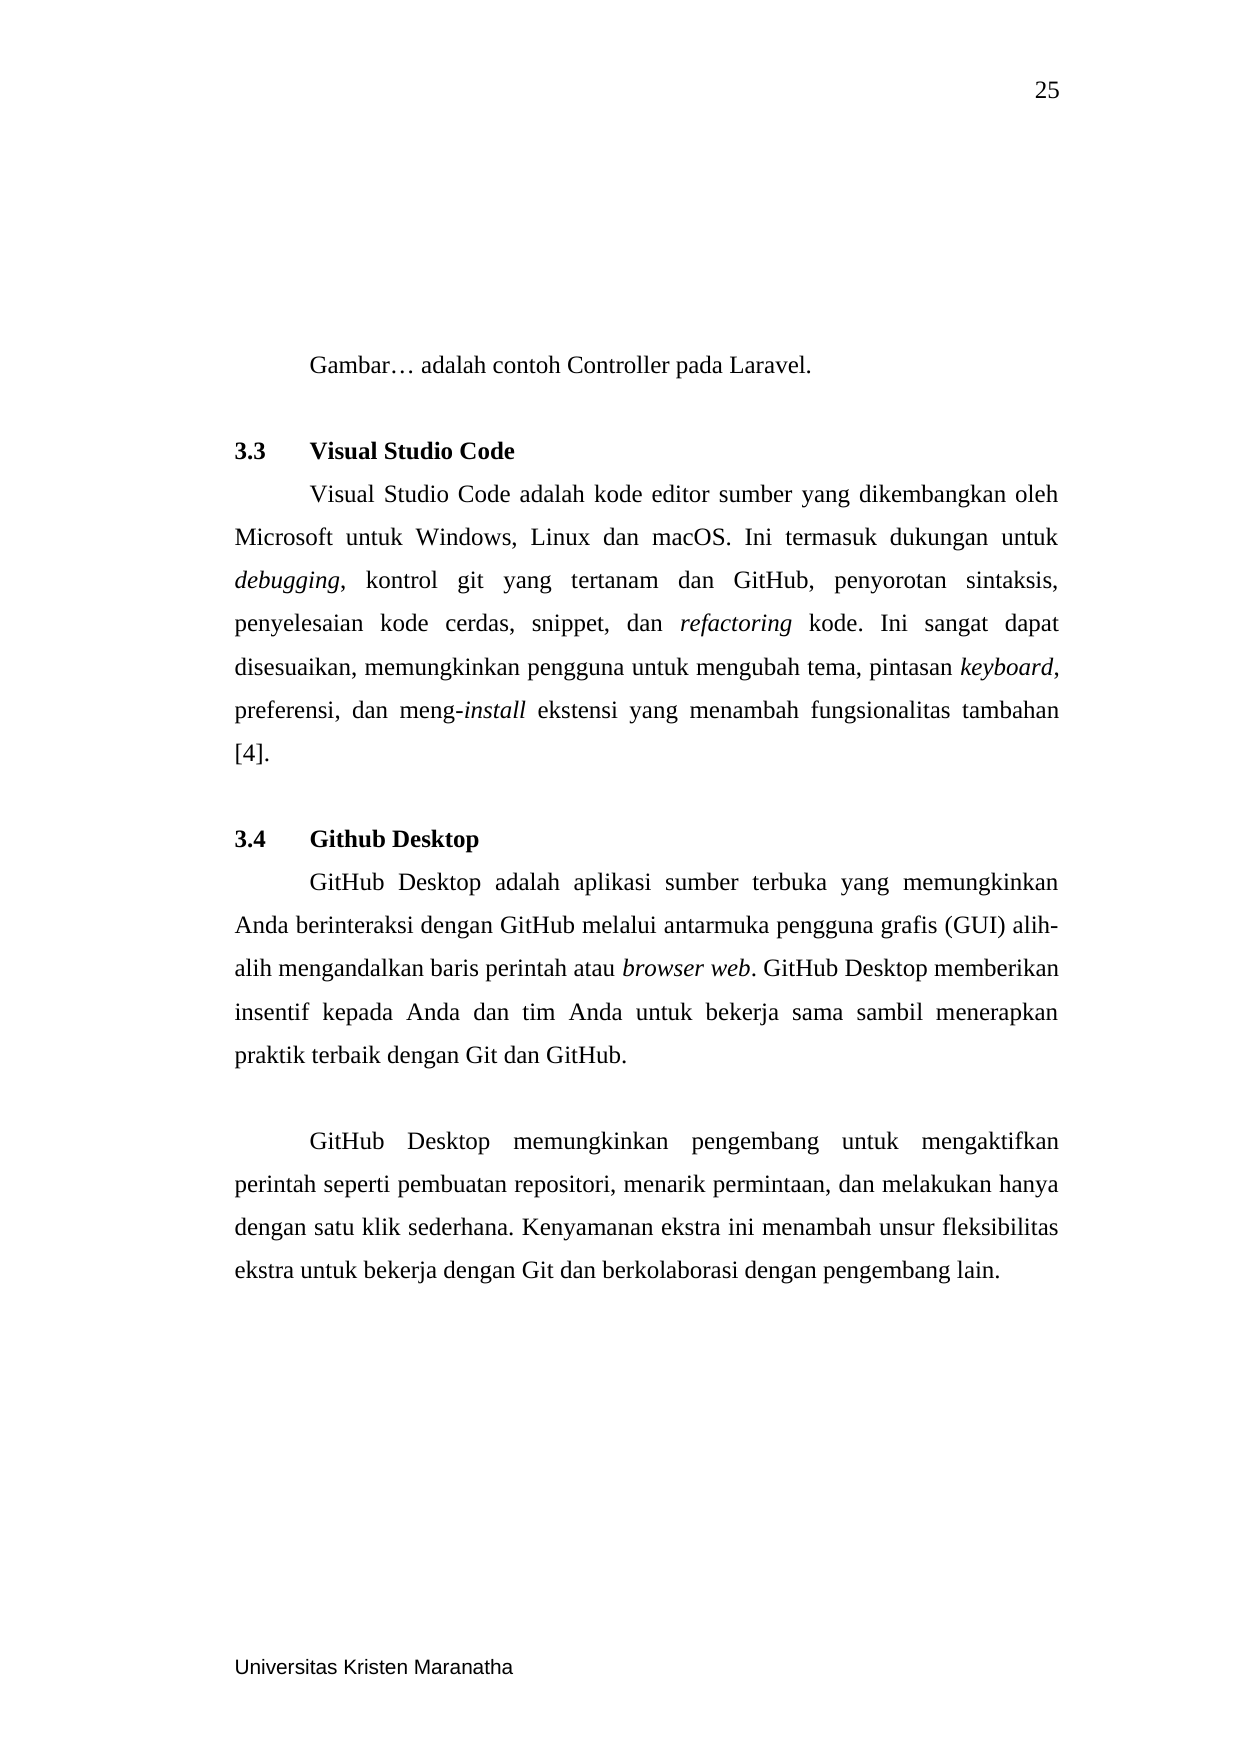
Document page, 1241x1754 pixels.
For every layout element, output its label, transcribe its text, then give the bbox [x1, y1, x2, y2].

subtitle 3.4 Github Desktop [234, 824, 1059, 853]
text GitHub Desktop adalah aplikasi sumber terbuka yang memungkinkan Anda berinteraksi dengan GitHub melalui antarmuka pengguna grafis (GUI) alih-alih mengandalkan baris perintah atau browser web. GitHub Desktop memberikan insentif kepada Anda dan tim Anda untuk bekerja sama sambil menerapkan praktik terbaik dengan Git dan GitHub. [234, 867, 1059, 1068]
text GitHub Desktop memungkinkan pengembang untuk mengaktifkan perintah seperti pembuatan repositori, menarik permintaan, dan melakukan hanya dengan satu klik sederhana. Kenyamanan ekstra ini menambah unsur fleksibilitas ekstra untuk bekerja dengan Git dan berkolaborasi dengan pengembang lain. [234, 1126, 1059, 1284]
text Gambar… adalah contoh Controller pada Laravel. [234, 350, 1059, 378]
subtitle 3.3 Visual Studio Code [234, 436, 1059, 465]
text Visual Studio Code adalah kode editor sumber yang dikembangkan oleh Microsoft untuk Windows, Linux dan macOS. Ini termasuk dukungan untuk debugging, kontrol git yang tertanam dan GitHub, penyorotan sintaksis, penyelesaian kode cerdas, snippet, dan refactoring kode. Ini sangat dapat disesuaikan, memungkinkan pengguna untuk mengubah tema, pintasan keyboard, preferensi, dan meng-install ekstensi yang menambah fungsionalitas tambahan. [234, 479, 1059, 767]
